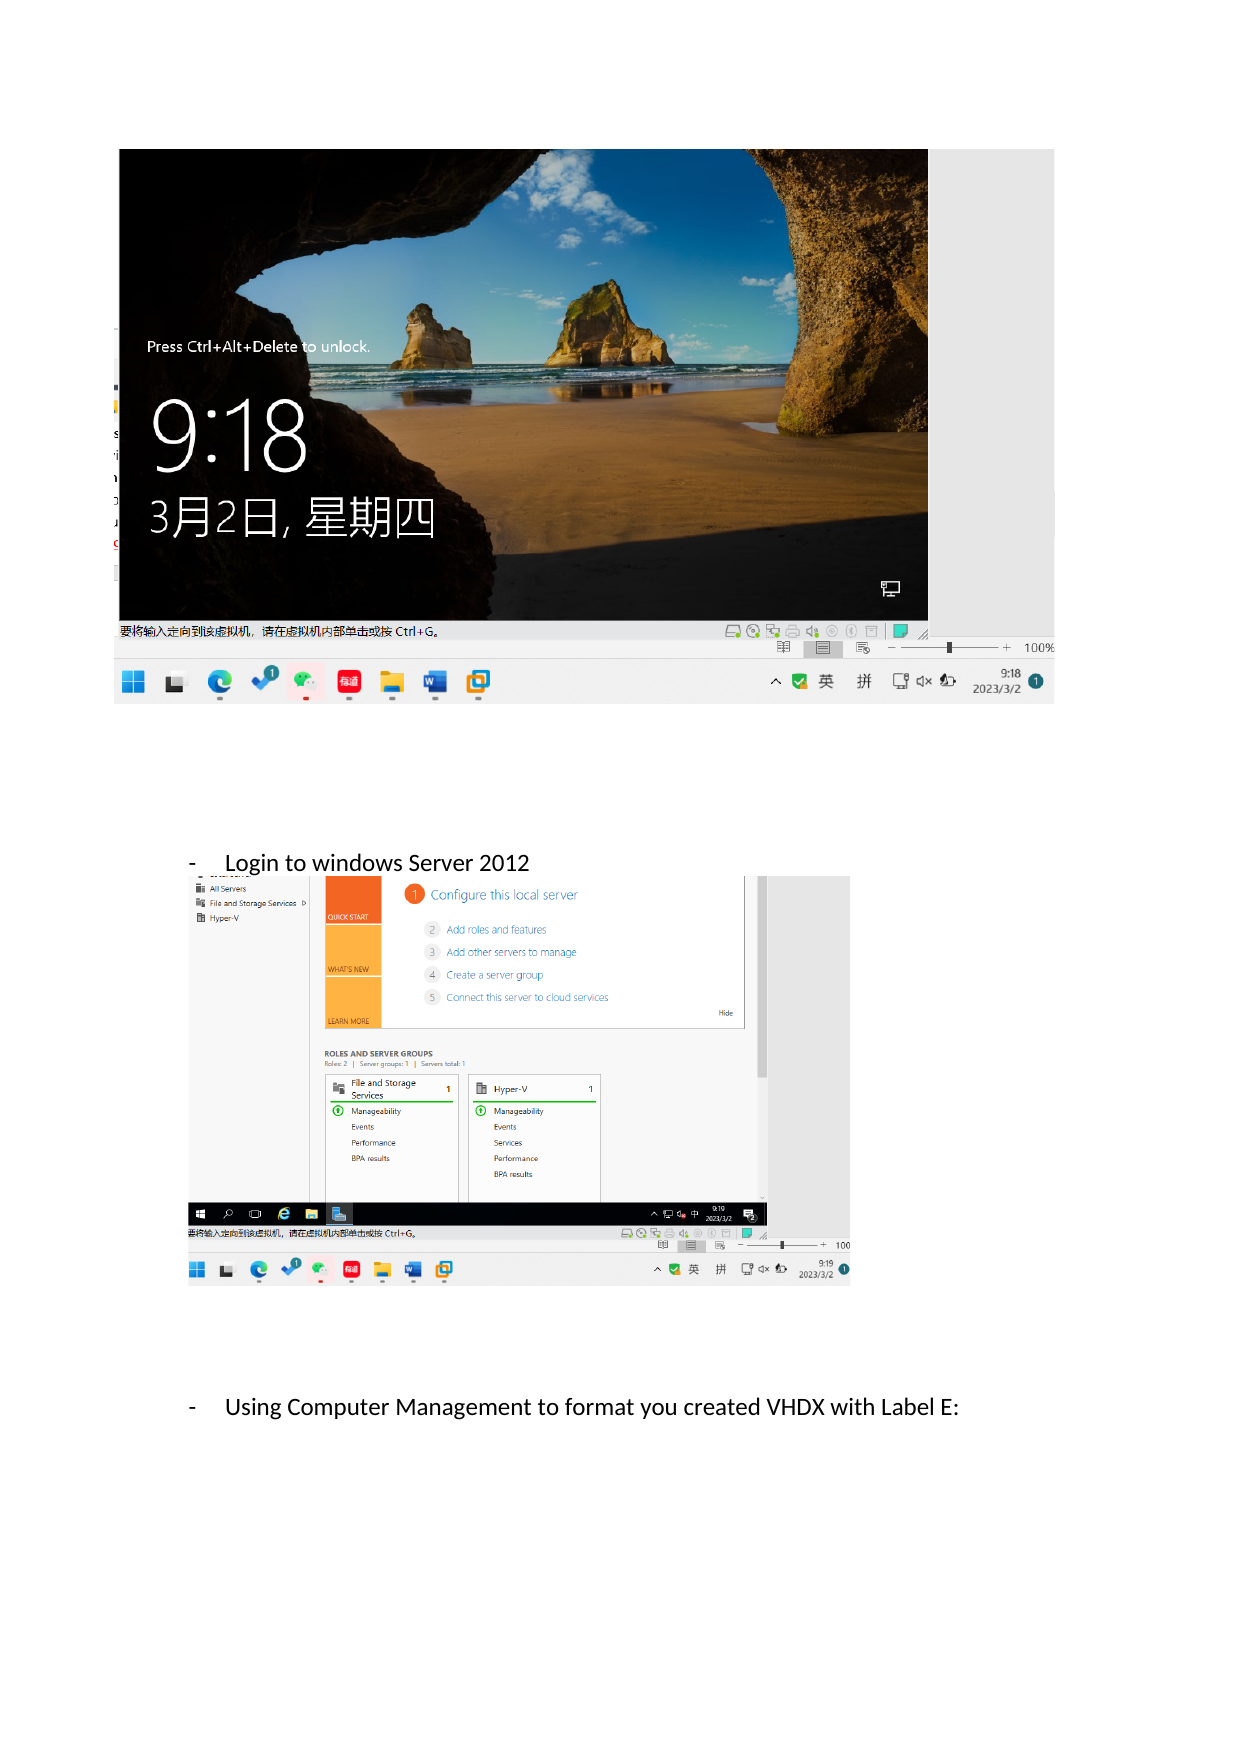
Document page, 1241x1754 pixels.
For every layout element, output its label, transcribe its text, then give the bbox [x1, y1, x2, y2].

picture [188, 876, 851, 1286]
text - Login to windows Server 2012 [188, 850, 1054, 877]
picture [114, 149, 1055, 704]
text - Using Computer Management to format you created VHDX with Label E: [188, 1394, 1054, 1421]
